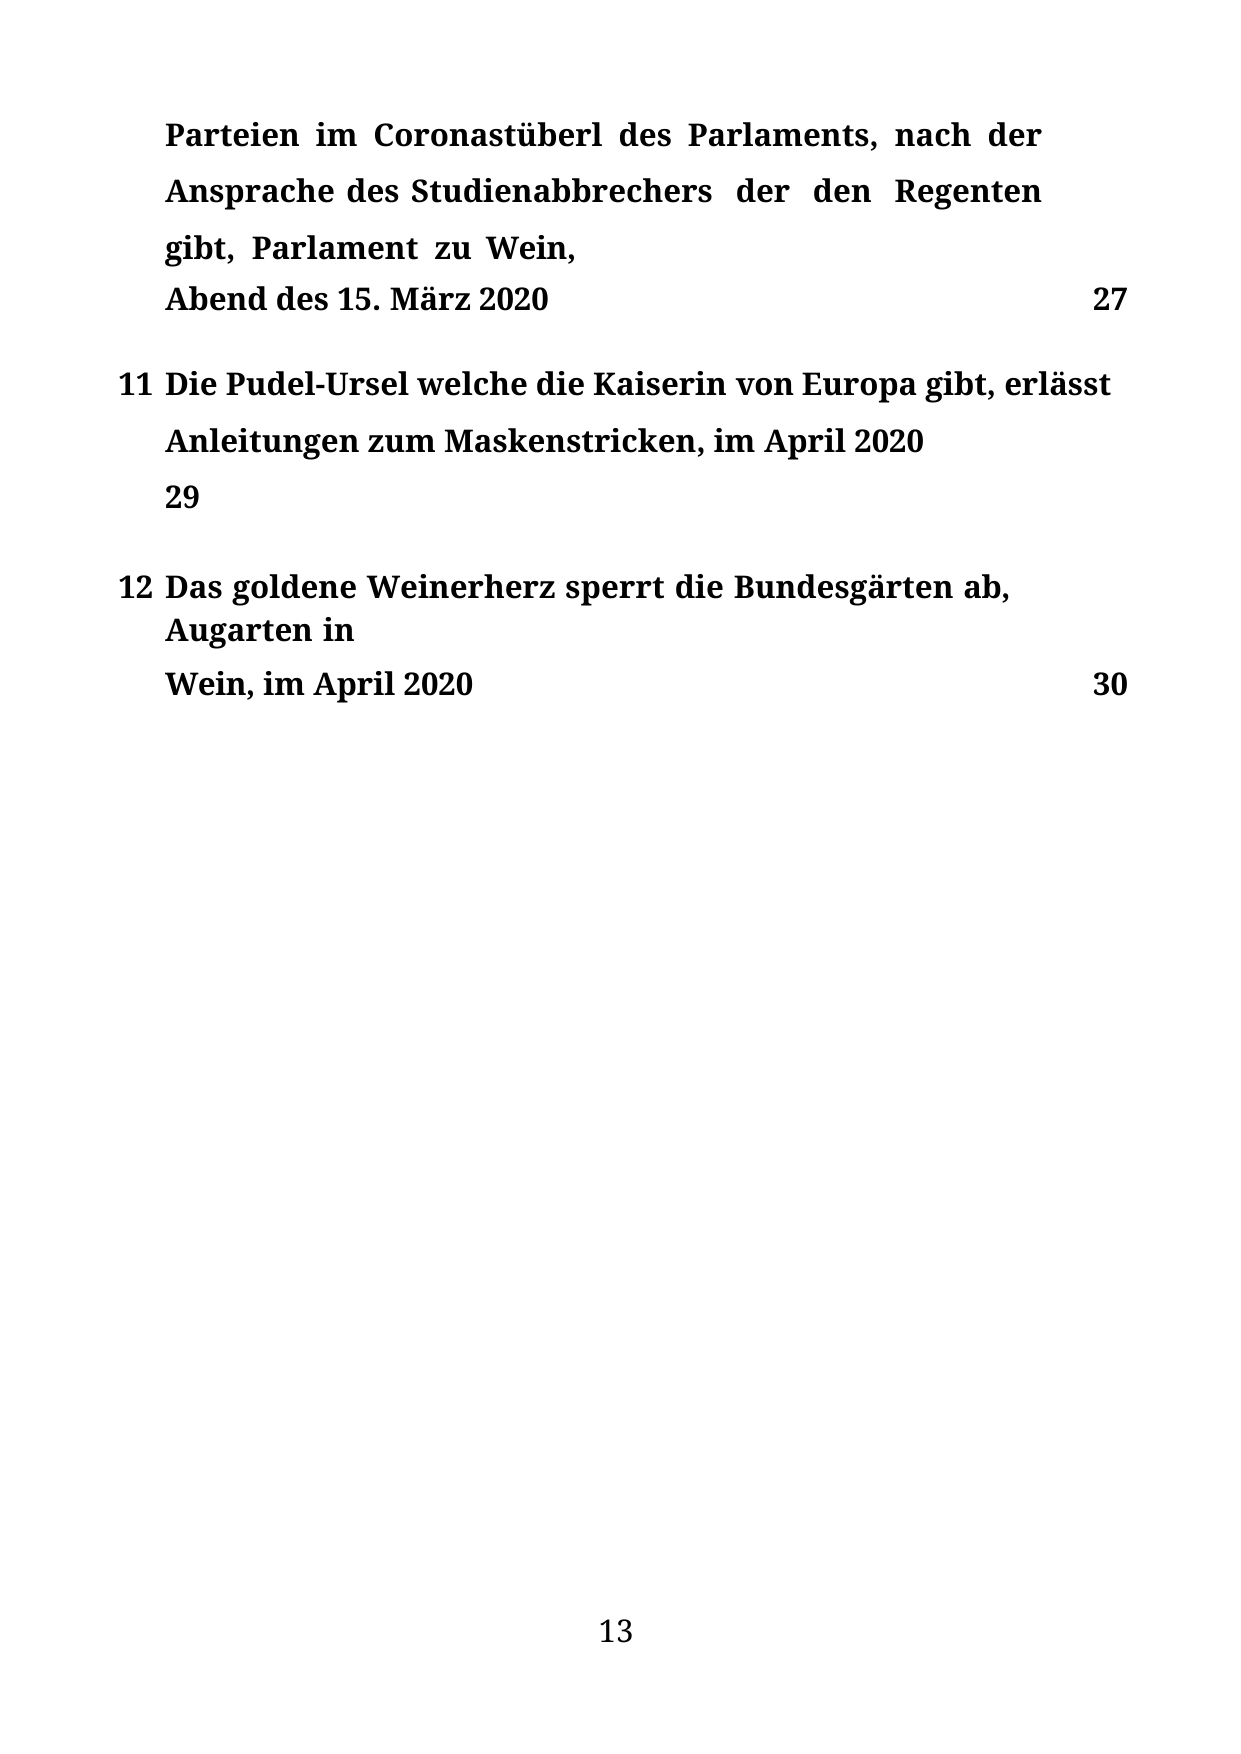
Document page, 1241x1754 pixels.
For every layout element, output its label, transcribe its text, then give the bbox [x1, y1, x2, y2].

text Wein, im April 2020 30 [165, 662, 1134, 705]
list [118, 112, 1043, 268]
list Das goldene Weinerherz sperrt die Bundesgärten ab, Augarten in [118, 566, 1134, 651]
list Die Pudel-Ursel welche die Kaiserin von Europa gibt, erlässt Anleitungen zum Maskenstricken, im April 2020 29 [118, 362, 1122, 518]
text Abend des 15. März 2020 27 [165, 282, 1134, 317]
